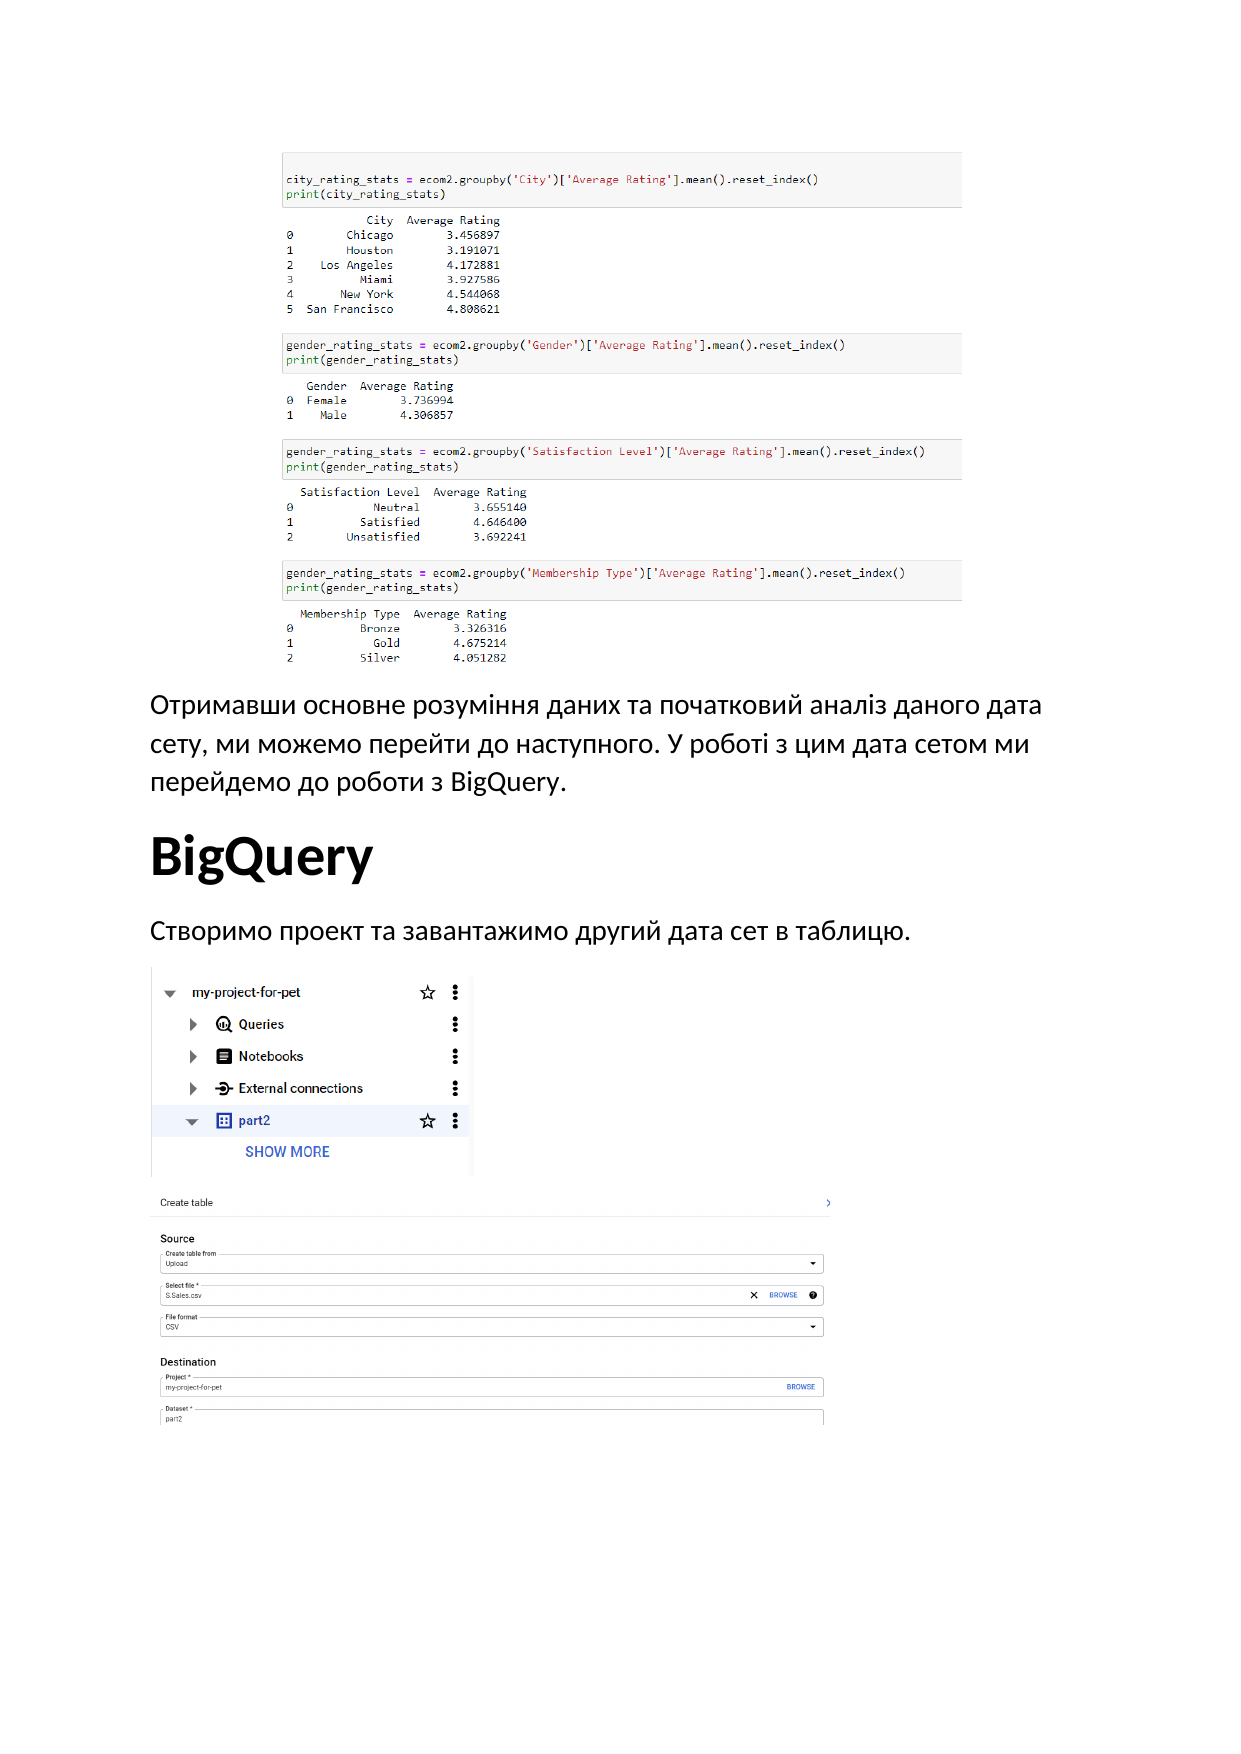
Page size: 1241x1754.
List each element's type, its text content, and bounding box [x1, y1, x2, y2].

picture [150, 1195, 830, 1425]
text Створимо проект та завантажимо другий дата сет в таблицю. [150, 912, 1090, 947]
text BigQuery [150, 818, 1090, 889]
picture [150, 967, 474, 1177]
text Отримавши основне розуміння даних та початковий аналіз даного дата сету, ми можемо перейти до наступного. У роботі з цим дата сетом ми перейдемо до роботи з BigQuery. [150, 686, 1090, 799]
picture [278, 150, 963, 668]
